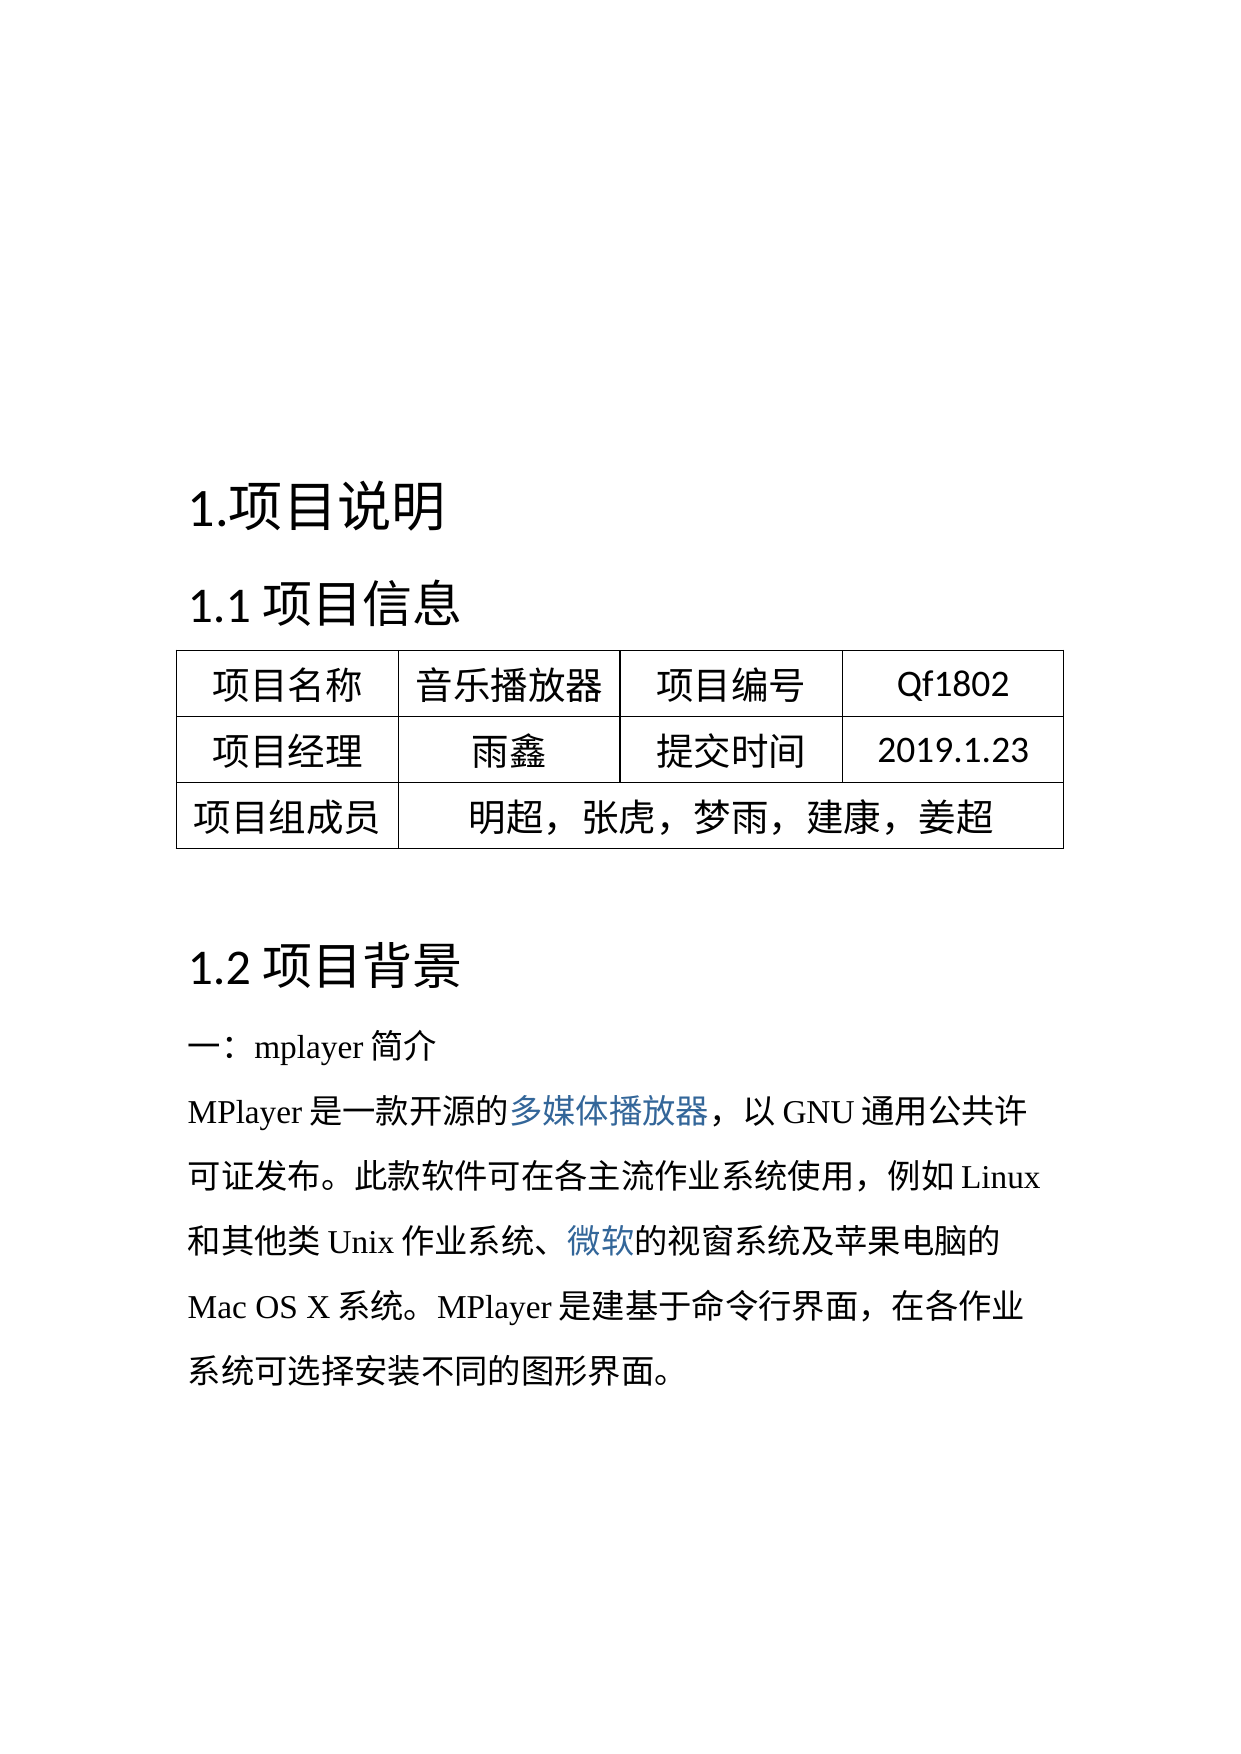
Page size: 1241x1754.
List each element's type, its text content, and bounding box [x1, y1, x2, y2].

text MPlayer是一款开源的多媒体播放器，以GNU通用公共许可证发布。此款软件可在各主流作业系统使用，例如Linux和其他类Unix作业系统、微软的视窗系统及苹果电脑的Mac OS X系统。MPlayer是建基于命令行界面，在各作业系统可选择安装不同的图形界面。 [187, 1076, 1053, 1401]
text 1.项目说明 [187, 454, 1053, 552]
table_cell 2019.1.23 [843, 717, 1063, 782]
table_cell 项目经理 [177, 717, 398, 782]
table_header Qf1802 [843, 651, 1063, 716]
table_cell 项目组成员 [177, 783, 398, 848]
table_header 项目名称 [177, 651, 398, 716]
table_cell 雨鑫 [399, 717, 619, 782]
table_cell 明超，张虎，梦雨，建康，姜超 [399, 783, 1063, 848]
text 1.2 项目背景 [187, 914, 1053, 1011]
table_header 音乐播放器 [399, 651, 619, 716]
table_cell 提交时间 [621, 717, 842, 782]
text 一：mplayer简介 [187, 1011, 1053, 1076]
table_header 项目编号 [621, 651, 842, 716]
text 1.1 项目信息 [187, 552, 1053, 649]
